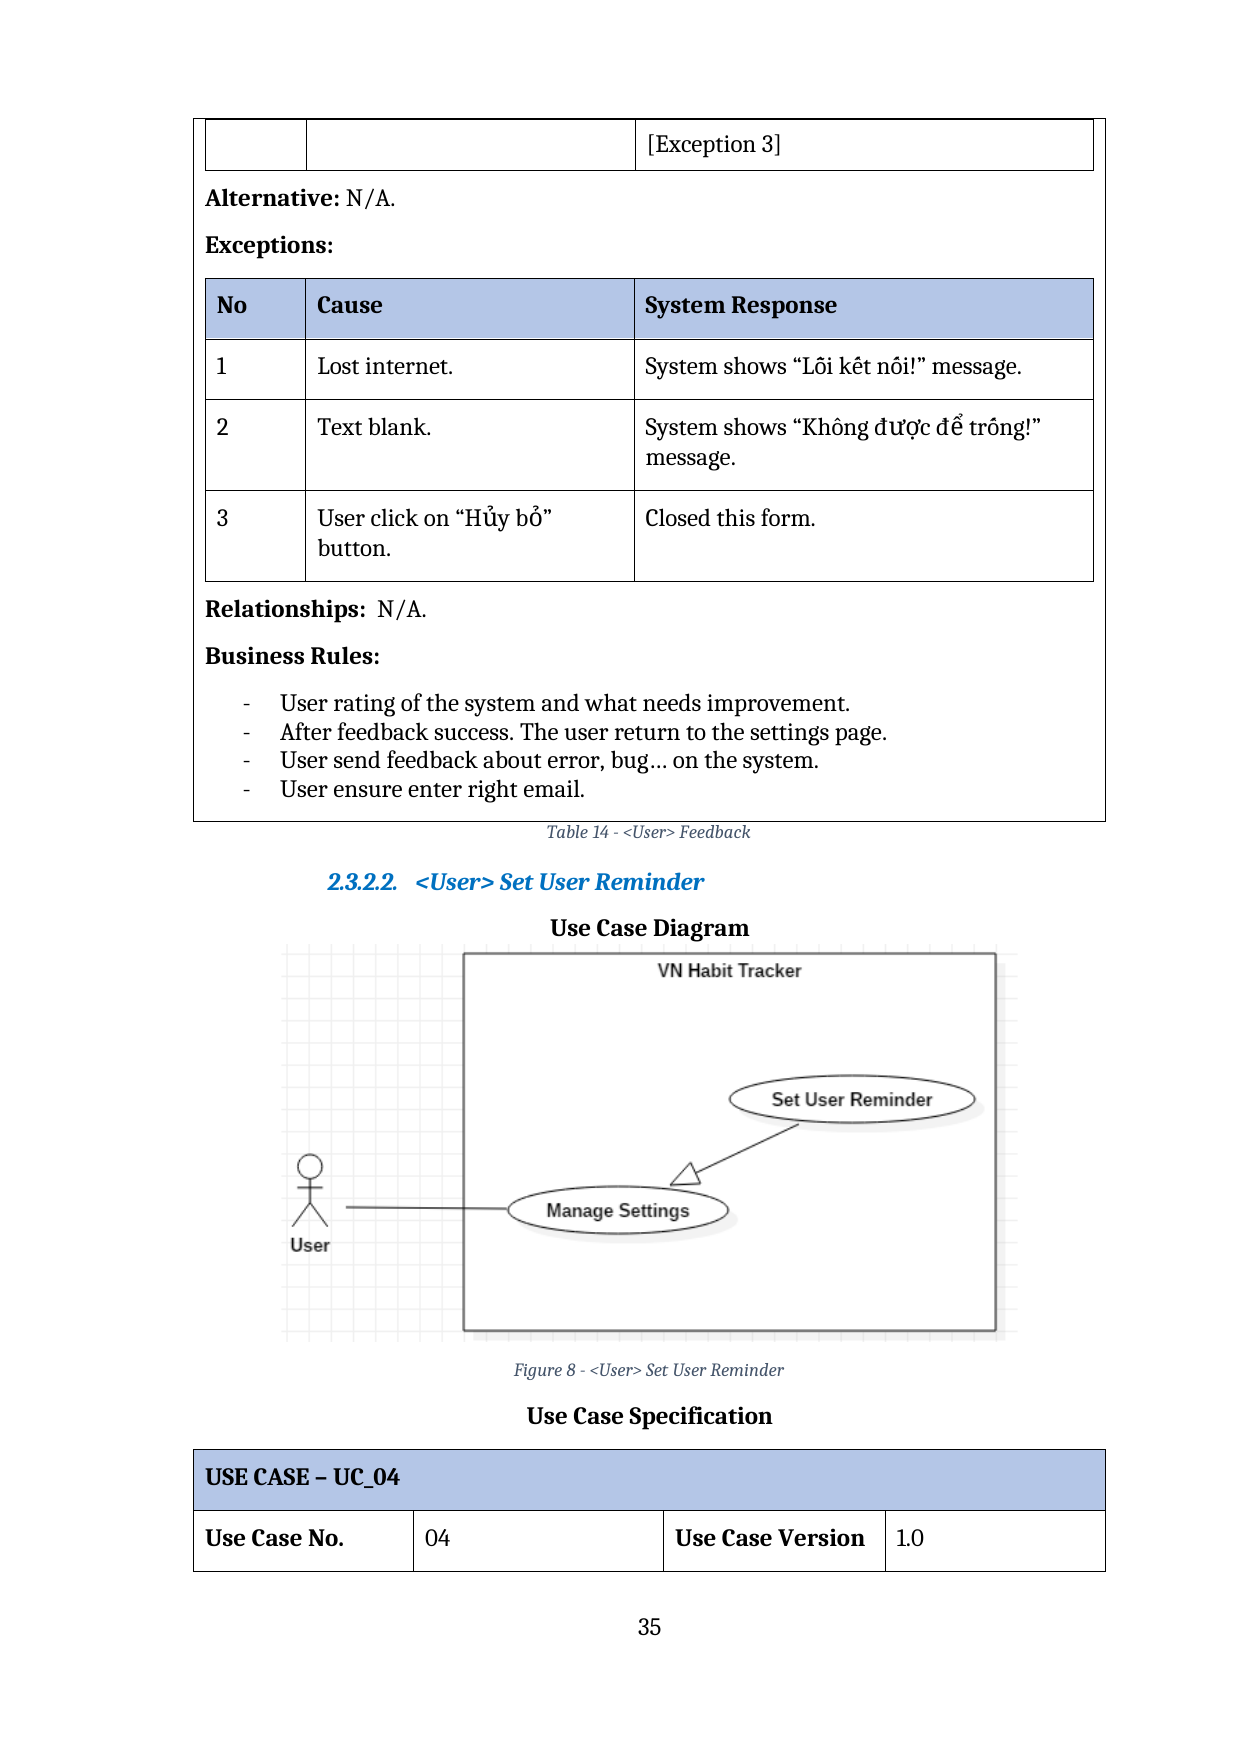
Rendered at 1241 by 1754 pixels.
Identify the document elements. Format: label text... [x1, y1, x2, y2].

list Use Case Diagram [177, 914, 1122, 942]
text Figure 8 - <User> Set User Reminder [177, 1360, 1122, 1381]
text Table 14 - <User> Feedback [177, 822, 1122, 843]
picture [281, 944, 1018, 1342]
subtitle <User> Set User Reminder [327, 868, 1122, 897]
table_cell Use Case Version [664, 1511, 885, 1571]
table_header USE CASE – UC_04 [194, 1450, 1105, 1510]
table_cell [194, 119, 1105, 821]
table_cell 1.0 [886, 1511, 1105, 1571]
table_cell 04 [414, 1511, 663, 1571]
list Use Case Specification [177, 1402, 1122, 1431]
table_cell Use Case No. [194, 1511, 413, 1571]
